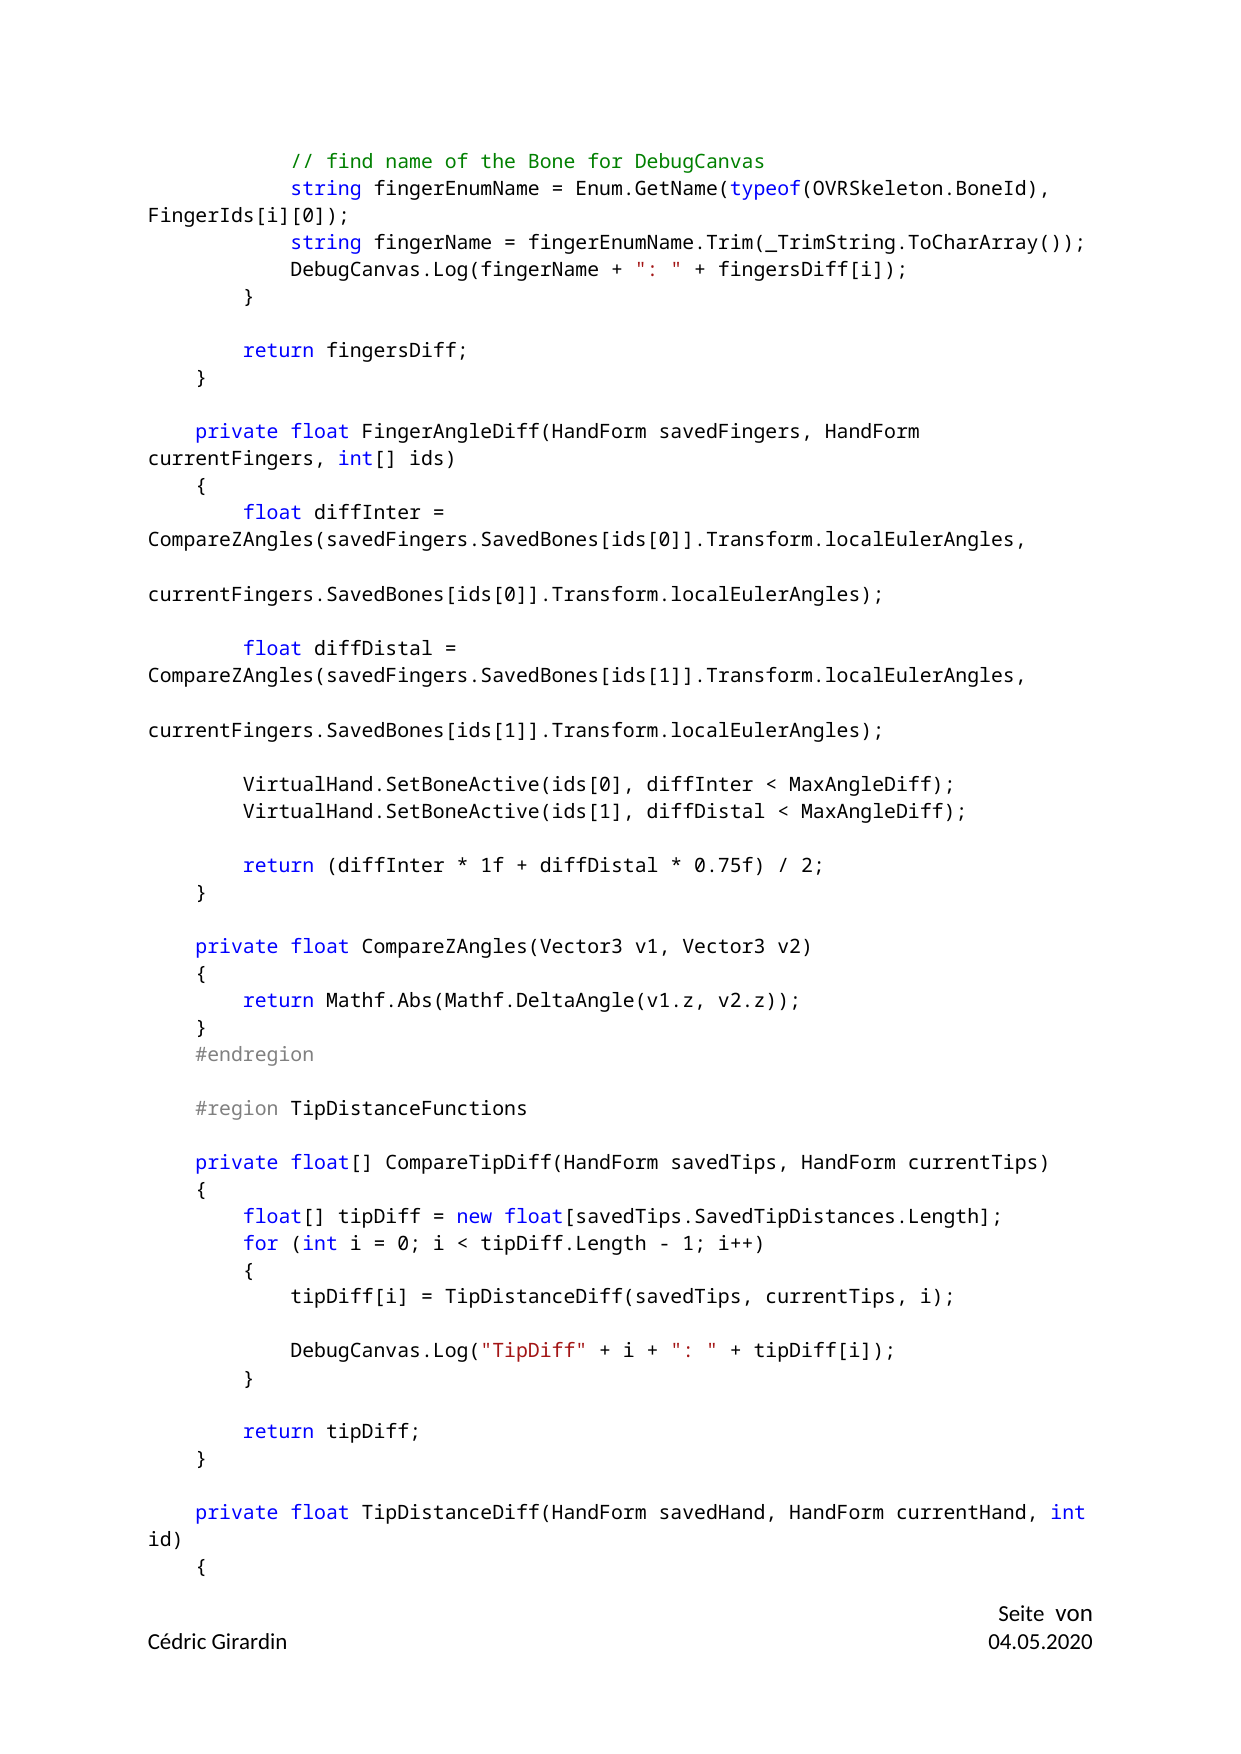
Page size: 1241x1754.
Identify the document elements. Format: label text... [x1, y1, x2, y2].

text currentFingers.SavedBones[ids[1]].Transform.localEulerAngles); [148, 688, 1093, 743]
text return fingersDiff; [148, 336, 1093, 363]
text float diffDistal = CompareZAngles(savedFingers.SavedBones[ids[1]].Transform.localEulerAngles, [148, 634, 1093, 688]
text } [148, 1013, 1093, 1040]
text float diffInter = CompareZAngles(savedFingers.SavedBones[ids[0]].Transform.localEulerAngles, [148, 498, 1093, 552]
text } [148, 282, 1093, 309]
text { [148, 959, 1093, 986]
text { [148, 471, 1093, 498]
text float[] tipDiff = new float[savedTips.SavedTipDistances.Length]; [148, 1202, 1093, 1229]
text VirtualHand.SetBoneActive(ids[1], diffDistal < MaxAngleDiff); [148, 797, 1093, 824]
text private float[] CompareTipDiff(HandForm savedTips, HandForm currentTips) [148, 1148, 1093, 1175]
text tipDiff[i] = TipDistanceDiff(savedTips, currentTips, i); [148, 1283, 1093, 1310]
text #region TipDistanceFunctions [148, 1094, 1093, 1121]
text { [148, 1256, 1093, 1283]
text private float FingerAngleDiff(HandForm savedFingers, HandForm currentFingers, int[] ids) [148, 417, 1093, 471]
text private float CompareZAngles(Vector3 v1, Vector3 v2) [148, 932, 1093, 959]
text private float TipDistanceDiff(HandForm savedHand, HandForm currentHand, int id) [148, 1499, 1093, 1553]
text } [148, 363, 1093, 390]
text } [148, 1445, 1093, 1472]
text return (diffInter * 1f + diffDistal * 0.75f) / 2; [148, 851, 1093, 878]
text VirtualHand.SetBoneActive(ids[0], diffInter < MaxAngleDiff); [148, 770, 1093, 797]
text for (int i = 0; i < tipDiff.Length - 1; i++) [148, 1229, 1093, 1256]
text return tipDiff; [148, 1418, 1093, 1445]
text } [148, 878, 1093, 905]
text return Mathf.Abs(Mathf.DeltaAngle(v1.z, v2.z)); [148, 986, 1093, 1013]
text { [148, 1553, 1093, 1579]
text // find name of the Bone for DebugCanvas [148, 148, 1093, 174]
text #endregion [148, 1040, 1093, 1067]
text currentFingers.SavedBones[ids[0]].Transform.localEulerAngles); [148, 552, 1093, 607]
text string fingerEnumName = Enum.GetName(typeof(OVRSkeleton.BoneId), FingerIds[i][0]); [148, 174, 1093, 228]
text string fingerName = fingerEnumName.Trim(_TrimString.ToCharArray()); [148, 228, 1093, 256]
text DebugCanvas.Log(fingerName + ": " + fingersDiff[i]); [148, 256, 1093, 282]
text DebugCanvas.Log("TipDiff" + i + ": " + tipDiff[i]); [148, 1337, 1093, 1364]
text } [148, 1364, 1093, 1391]
text { [148, 1175, 1093, 1202]
